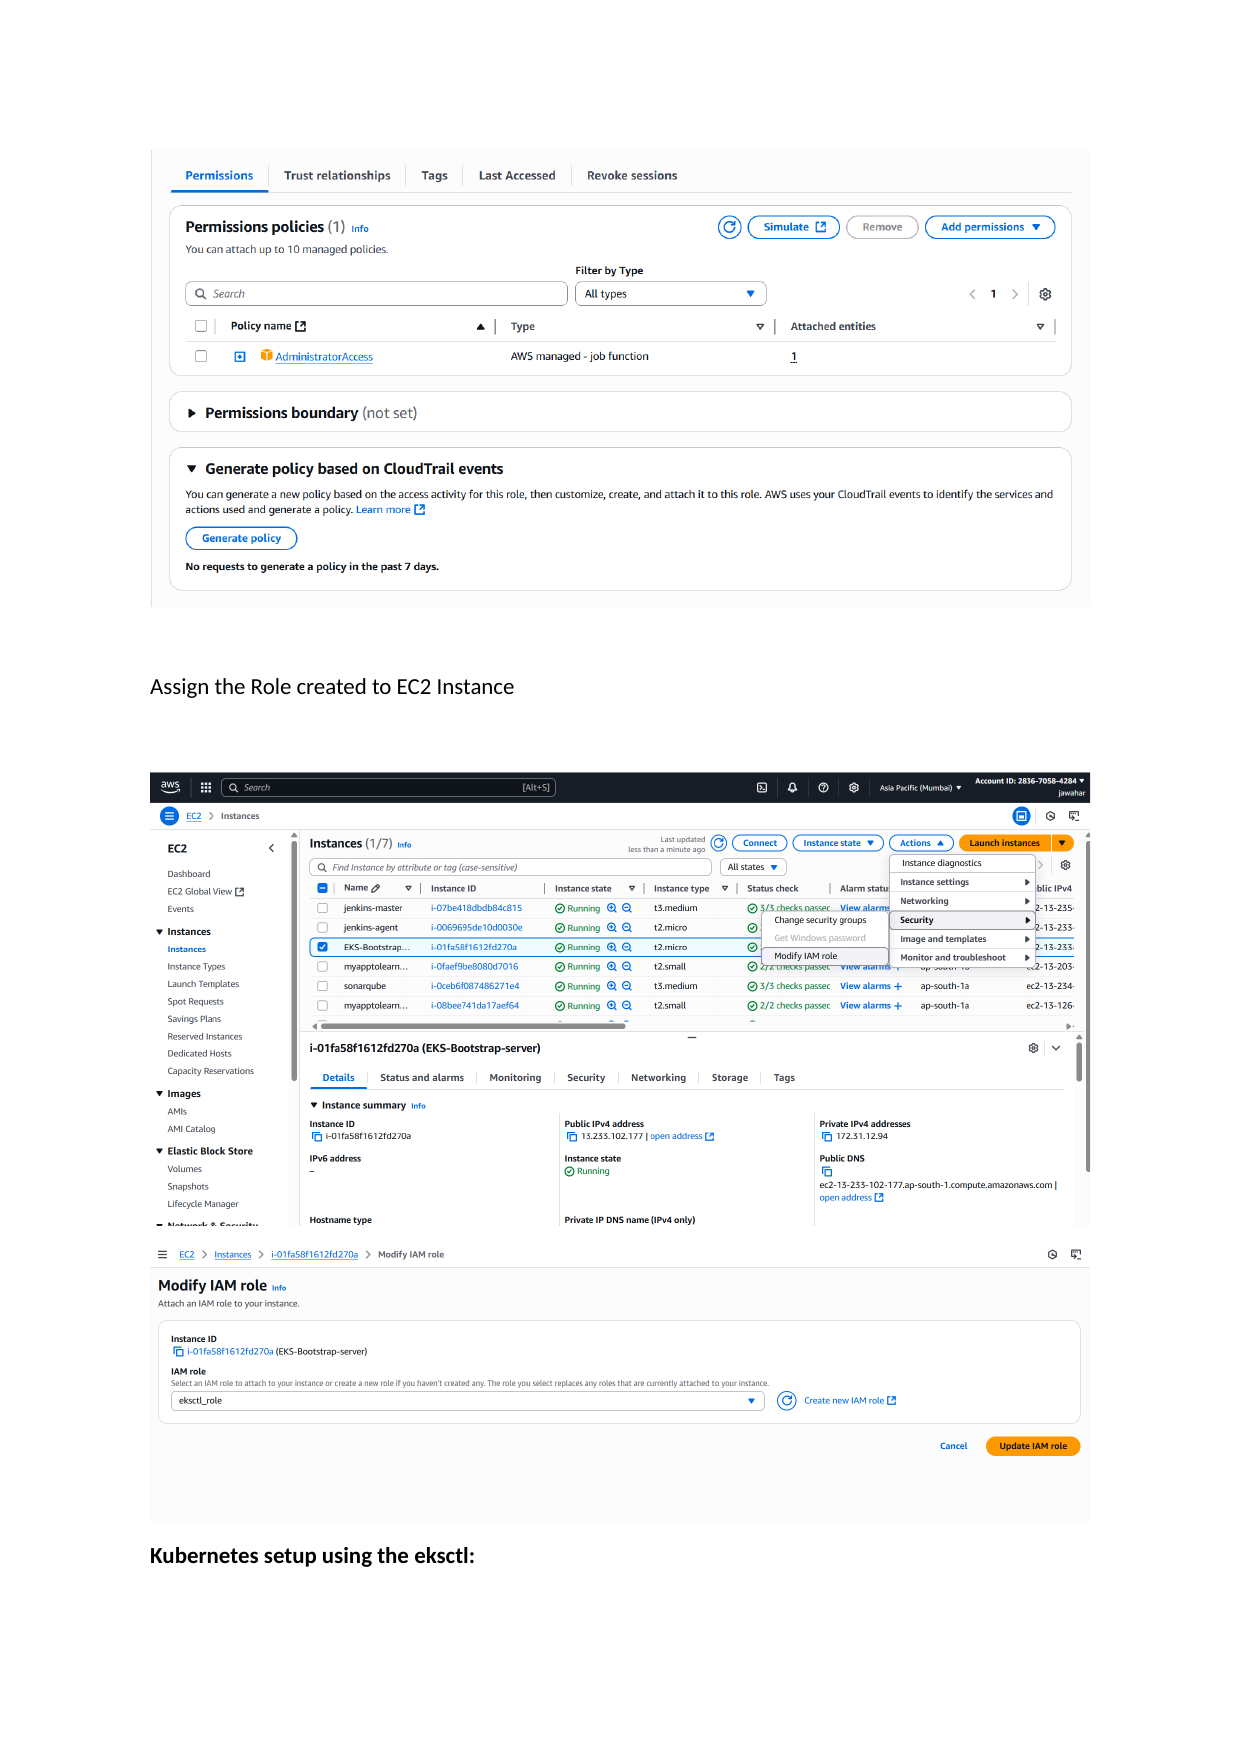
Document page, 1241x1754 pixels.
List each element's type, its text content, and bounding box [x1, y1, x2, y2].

text Assign the Role created to EC2 Instance [150, 672, 1090, 700]
text Kubernetes setup using the eksctl: [150, 1542, 1090, 1569]
picture [150, 1244, 1091, 1523]
picture [150, 150, 1091, 607]
picture [150, 766, 1091, 1226]
